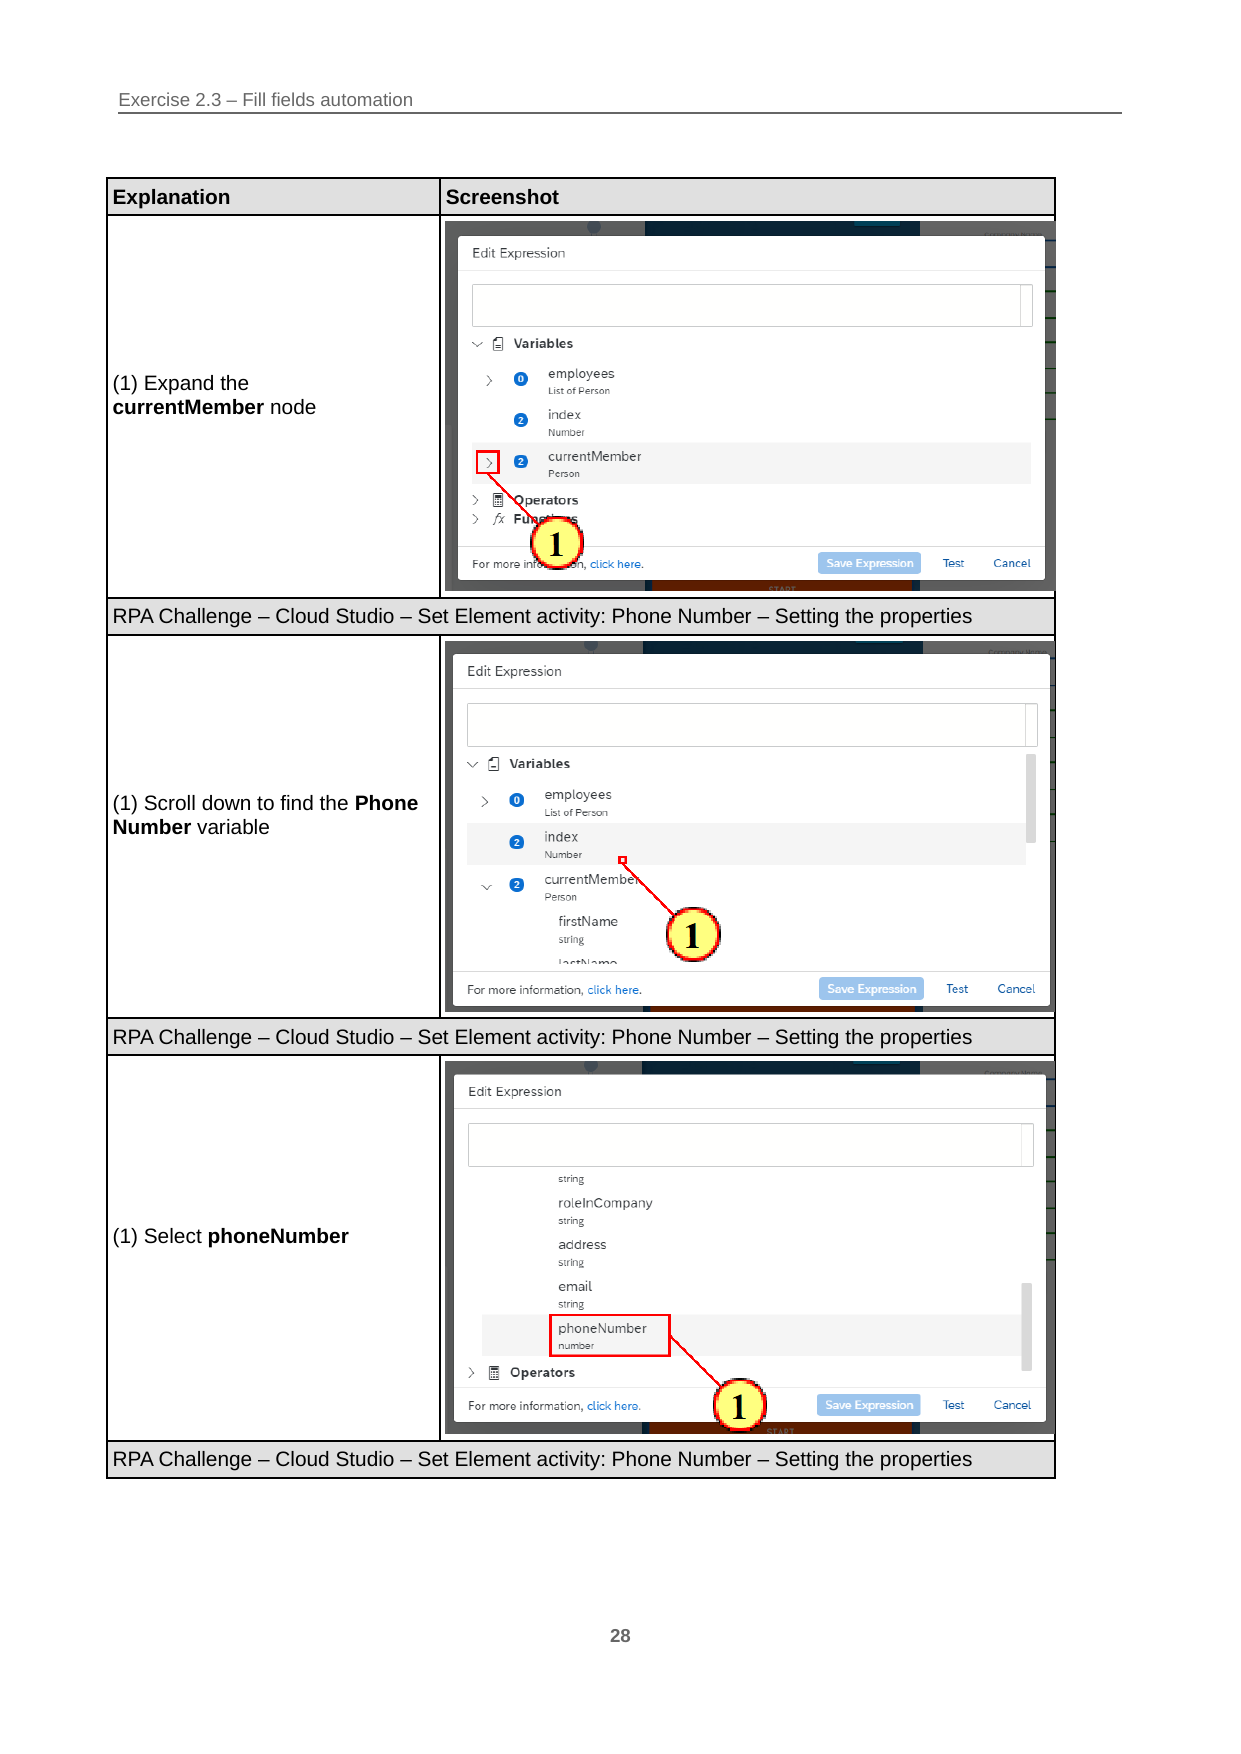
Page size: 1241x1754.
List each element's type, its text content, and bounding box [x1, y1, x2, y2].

table_header Explanation [108, 179, 439, 214]
table_header Screenshot [441, 179, 1054, 214]
picture [445, 641, 1055, 1012]
table_cell RPA Challenge – Cloud Studio – Set Element activity: Phone Number – Setting the properties [108, 1442, 1054, 1477]
table_cell (1) Scroll down to find the Phone Number variable [108, 636, 439, 1017]
table_cell [441, 636, 1054, 1017]
picture [445, 1061, 1055, 1434]
table_cell [441, 216, 1054, 597]
table_cell RPA Challenge – Cloud Studio – Set Element activity: Phone Number – Setting the properties [108, 1019, 1054, 1054]
table_cell [441, 1056, 1054, 1439]
table_cell RPA Challenge – Cloud Studio – Set Element activity: Phone Number – Setting the properties [108, 599, 1054, 634]
table_cell (1) Expand the currentMember node [108, 216, 439, 597]
table_cell (1) Select phoneNumber [108, 1056, 439, 1439]
picture [445, 221, 1056, 591]
